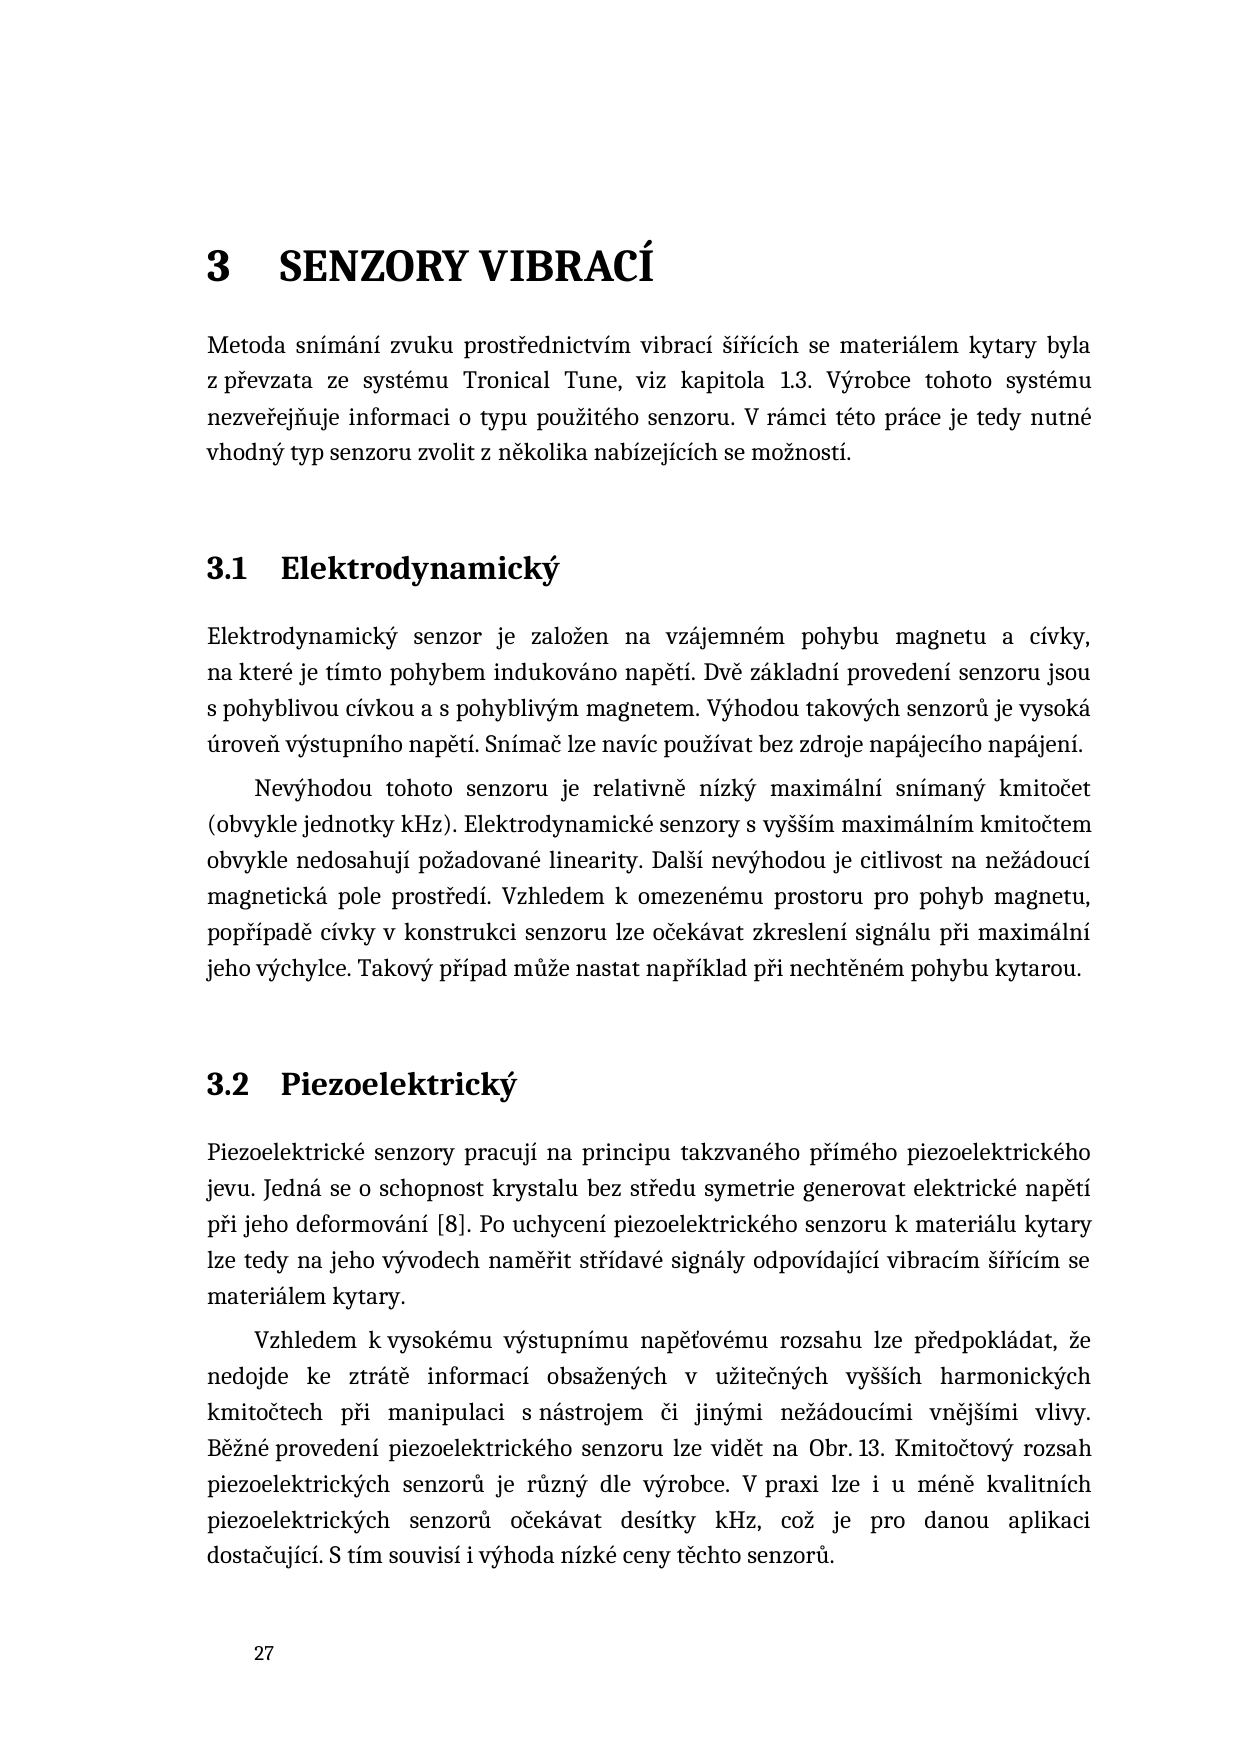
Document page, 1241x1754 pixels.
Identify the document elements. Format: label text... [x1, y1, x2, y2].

text Elektrodynamický senzor je založen na vzájemném pohybu magnetu a cívky, na které je tímto pohybem indukováno napětí. Dvě základní provedení senzoru jsou s pohyblivou cívkou a s pohyblivým magnetem. Výhodou takových senzorů je vysoká úroveň výstupního napětí. Snímač lze navíc používat bez zdroje napájecího napájení. [207, 622, 1092, 759]
text Vzhledem k vysokému výstupnímu napěťovému rozsahu lze předpokládat, že nedojde ke ztrátě informací obsažených v užitečných vyšších harmonických kmitočtech při manipulaci s nástrojem či jinými nežádoucími vnějšími vlivy. Běžné provedení piezoelektrického senzoru lze vidět na obr. 13. Kmitočtový rozsah piezoelektrických senzorů je různý dle výrobce. V praxi lze i u méně kvalitních piezoelektrických senzorů očekávat desítky kHz, což je pro danou aplikaci dostačující. S tím souvisí i výhoda nízké ceny těchto senzorů. [207, 1326, 1092, 1570]
subtitle Elektrodynamický [207, 549, 1092, 588]
subtitle Piezoelektrický [207, 1065, 1092, 1103]
text Metoda snímání zvuku prostřednictvím vibrací šířících se materiálem kytary byla z převzata ze systému Tronical Tune, viz kapitola 1.3. Výrobce tohoto systému nezveřejňuje informaci o typu použitého senzoru. V rámci této práce je tedy nutné vhodný typ senzoru zvolit z několika nabízejících se možností. [207, 331, 1092, 467]
text Piezoelektrické senzory pracují na principu takzvaného přímého piezoelektrického jevu. Jedná se o schopnost krystalu bez středu symetrie generovat elektrické napětí při jeho deformování [8]. Po uchycení piezoelektrického senzoru k materiálu kytary lze tedy na jeho vývodech naměřit střídavé signály odpovídající vibracím šířícím se materiálem kytary. [207, 1138, 1092, 1310]
subtitle Senzory vibrací [207, 240, 1092, 292]
text Nevýhodou tohoto senzoru je relativně nízký maximální snímaný kmitočet (obvykle jednotky kHz). Elektrodynamické senzory s vyšším maximálním kmitočtem obvykle nedosahují požadované linearity. Další nevýhodou je citlivost na nežádoucí magnetická pole prostředí. Vzhledem k omezenému prostoru pro pohyb magnetu, popřípadě cívky v konstrukci senzoru lze očekávat zkreslení signálu při maximální jeho výchylce. Takový případ může nastat například při nechtěném pohybu kytarou. [207, 774, 1092, 983]
